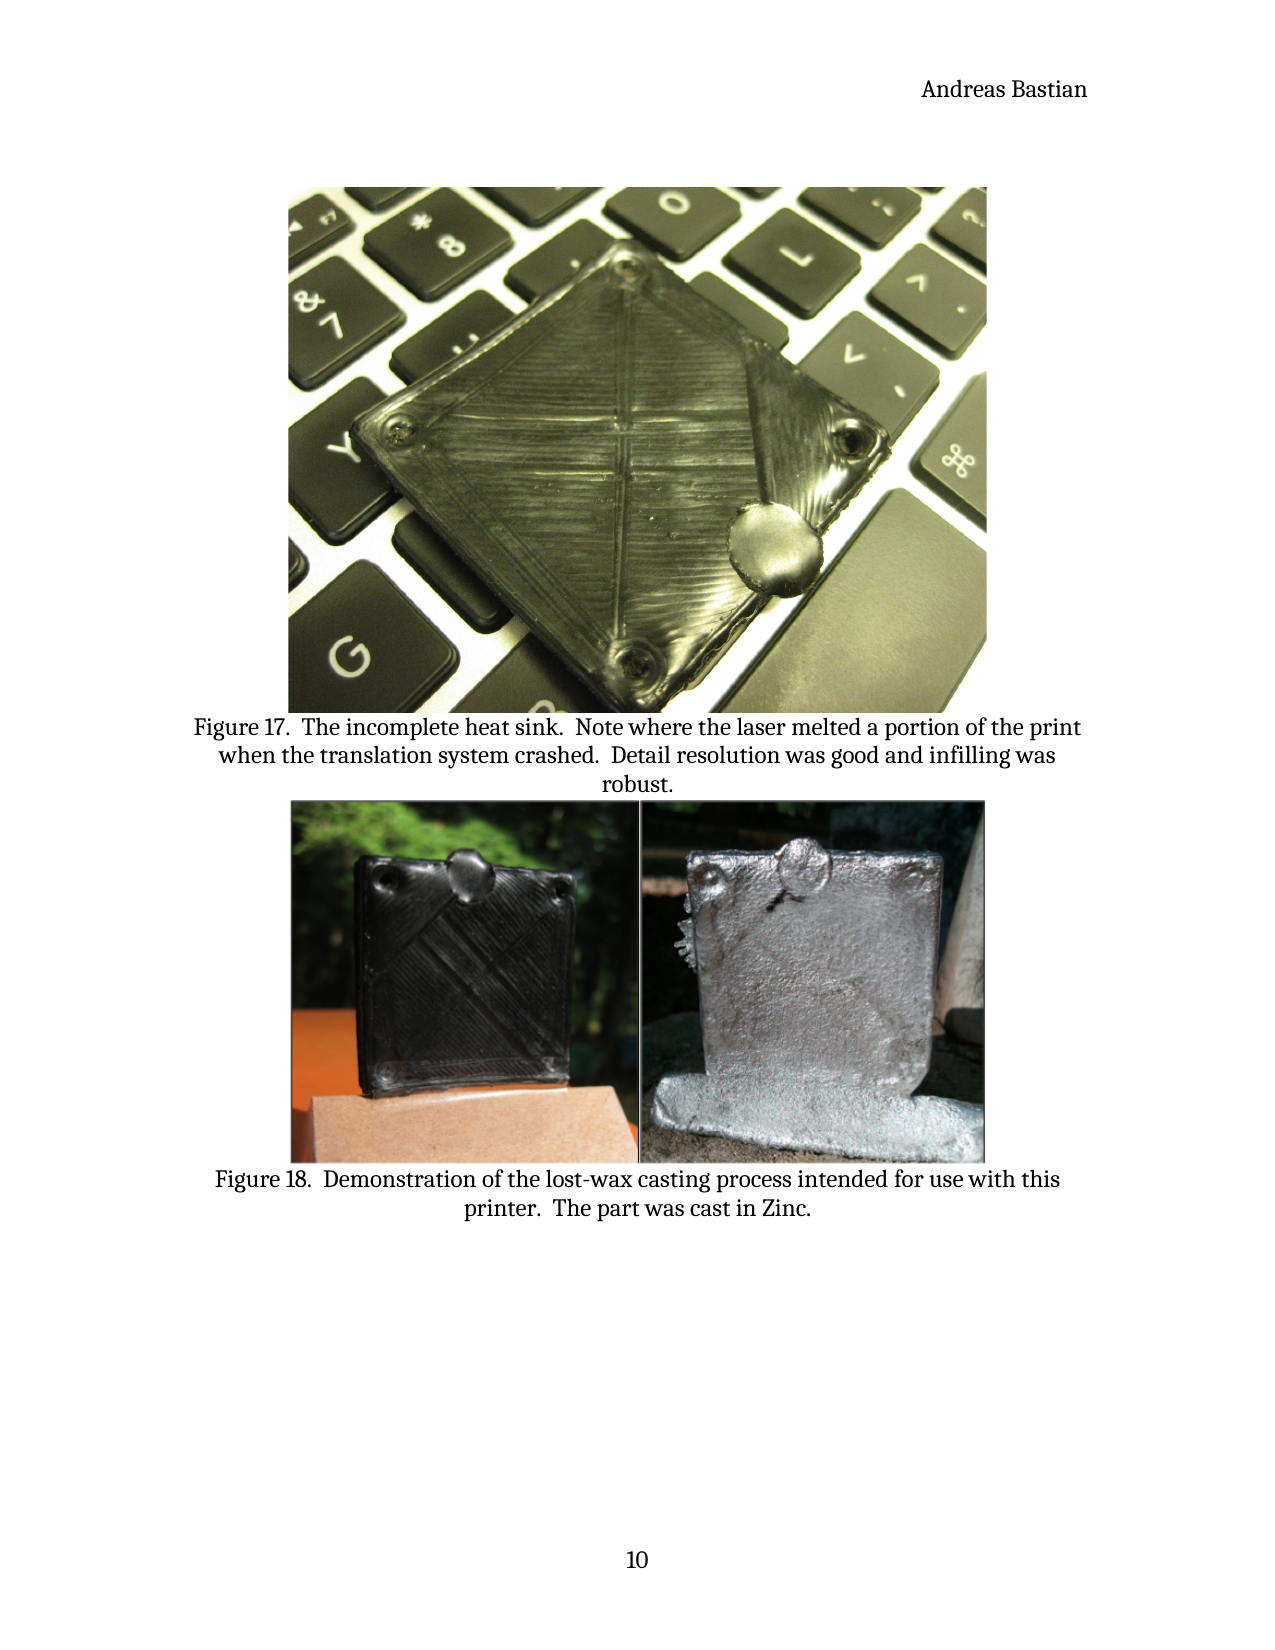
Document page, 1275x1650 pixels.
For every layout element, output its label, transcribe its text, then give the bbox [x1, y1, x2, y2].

picture [288, 187, 987, 713]
text Figure 18. Demonstration of the lost-wax casting process intended for use with this printer. The part was cast in Zinc. [187, 1165, 1087, 1223]
text Figure 17. The incomplete heat sink. Note where the laser melted a portion of the print when the translation system crashed. Detail resolution was good and infilling was robust. [187, 712, 1087, 799]
picture [288, 798, 987, 1166]
